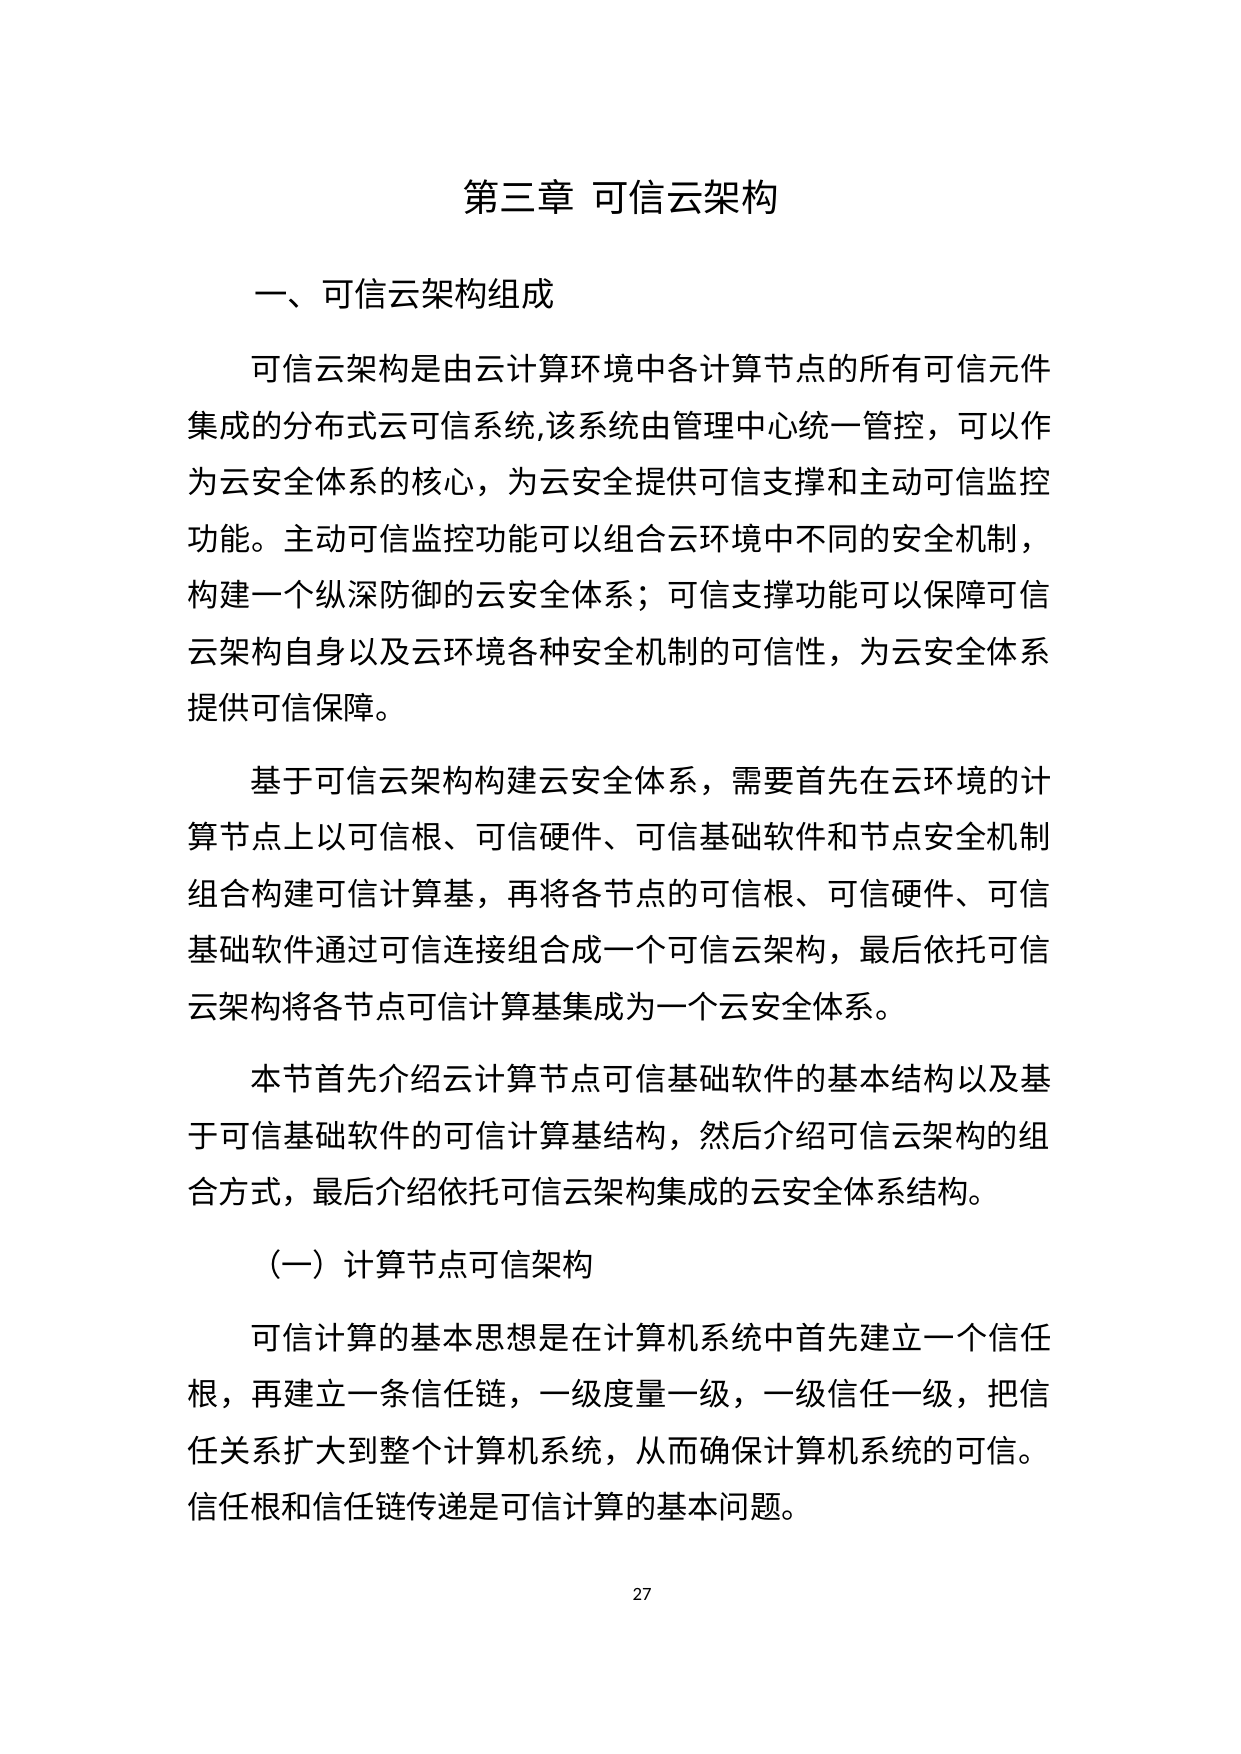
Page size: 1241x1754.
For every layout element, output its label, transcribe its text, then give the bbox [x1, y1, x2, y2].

subtitle 第三章 可信云架构 [187, 167, 1053, 222]
subtitle （一）计算节点可信架构 [187, 1240, 1053, 1285]
text 基于可信云架构构建云安全体系，需要首先在云环境的计算节点上以可信根、可信硬件、可信基础软件和节点安全机制组合构建可信计算基，再将各节点的可信根、可信硬件、可信基础软件通过可信连接组合成一个可信云架构，最后依托可信云架构将各节点可信计算基集成为一个云安全体系。 [187, 756, 1053, 1027]
subtitle 一、可信云架构组成 [187, 268, 1053, 316]
text 本节首先介绍云计算节点可信基础软件的基本结构以及基于可信基础软件的可信计算基结构，然后介绍可信云架构的组合方式，最后介绍依托可信云架构集成的云安全体系结构。 [187, 1054, 1053, 1213]
text 可信云架构是由云计算环境中各计算节点的所有可信元件集成的分布式云可信系统,该系统由管理中心统一管控，可以作为云安全体系的核心，为云安全提供可信支撑和主动可信监控功能。主动可信监控功能可以组合云环境中不同的安全机制，构建一个纵深防御的云安全体系；可信支撑功能可以保障可信云架构自身以及云环境各种安全机制的可信性，为云安全体系提供可信保障。 [187, 344, 1053, 728]
text 可信计算的基本思想是在计算机系统中首先建立一个信任根，再建立一条信任链，一级度量一级，一级信任一级，把信任关系扩大到整个计算机系统，从而确保计算机系统的可信。信任根和信任链传递是可信计算的基本问题。 [187, 1313, 1053, 1527]
